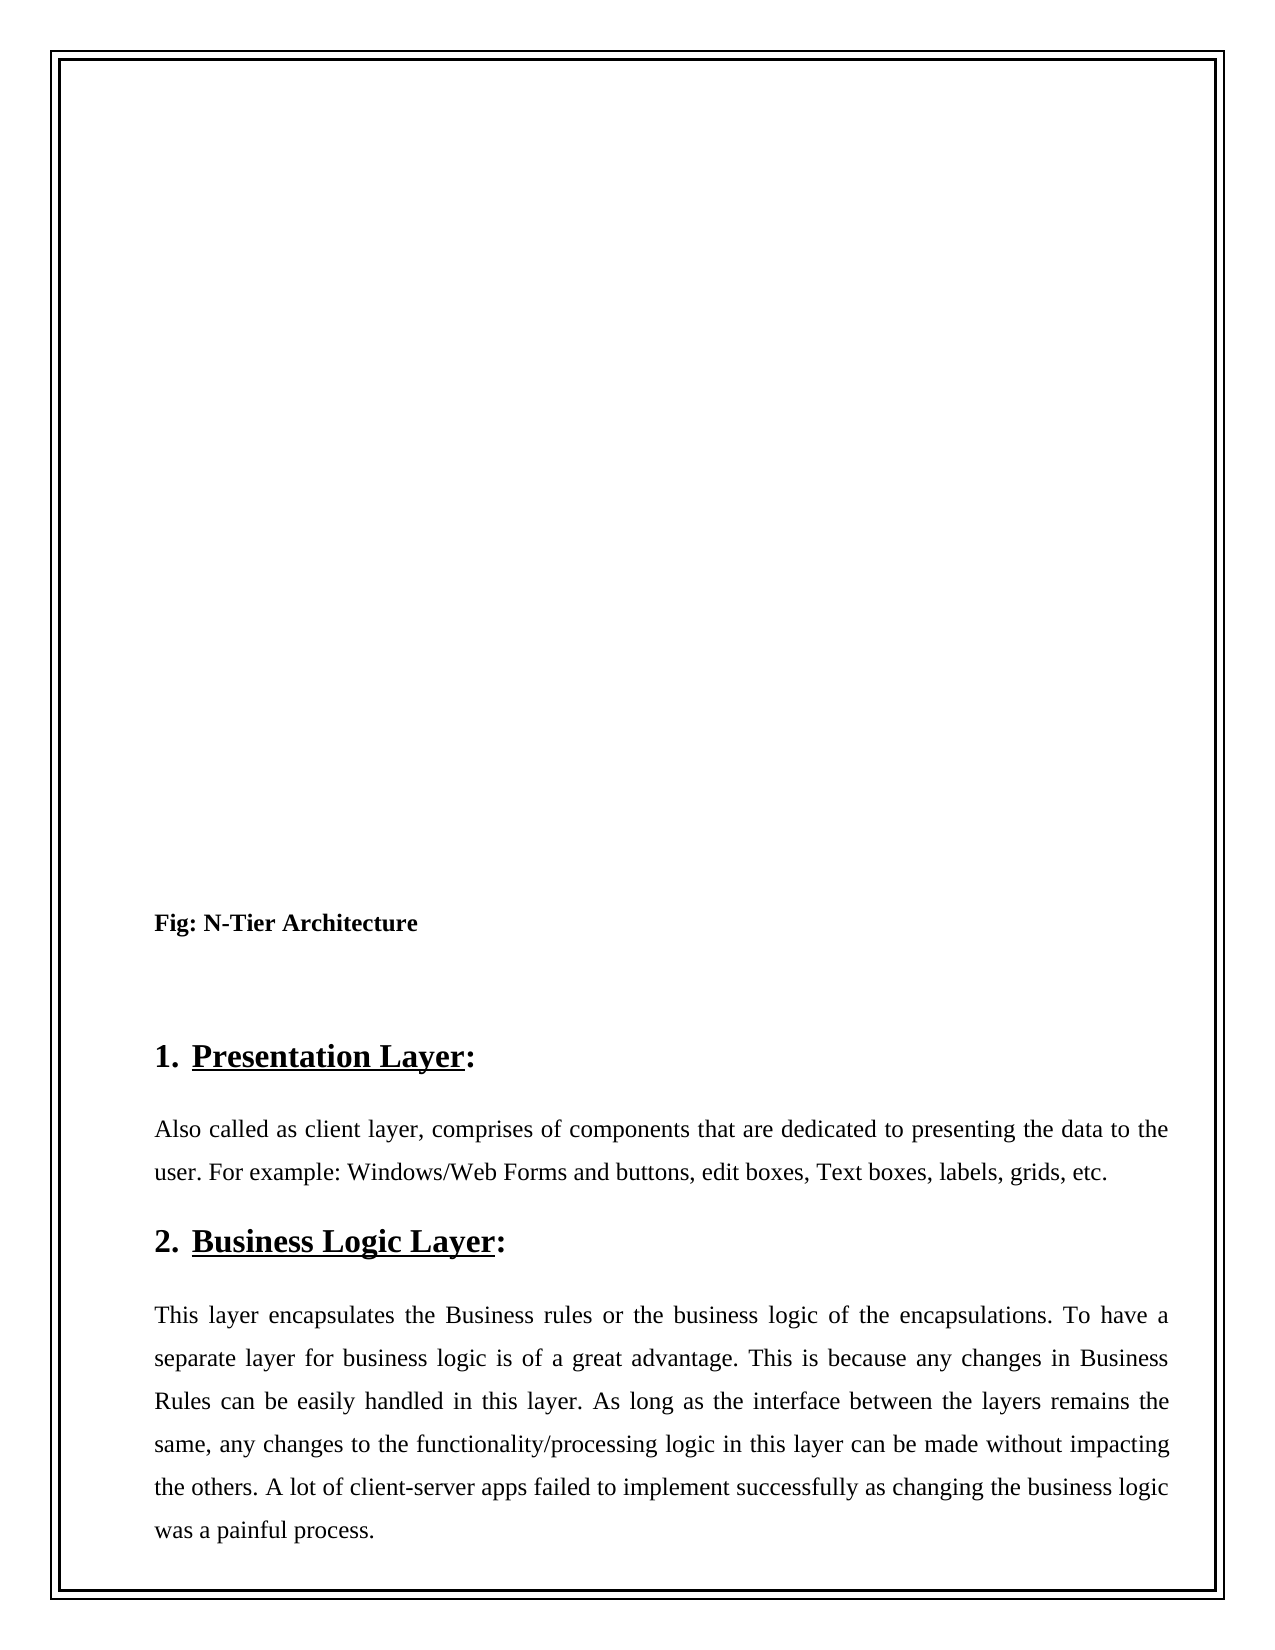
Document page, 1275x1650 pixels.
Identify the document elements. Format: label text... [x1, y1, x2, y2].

text Fig: N-Tier Architecture [154, 908, 1171, 937]
list Presentation Layer: [154, 1036, 1171, 1074]
text This layer encapsulates the Business rules or the business logic of the encapsulations. To have a separate layer for business logic is of a great advantage. This is because any changes in Business Rules can be easily handled in this layer. As long as the interface between the layers remains the same, any changes to the functionality/processing logic in this layer can be made without impacting the others. A lot of client-server apps failed to implement successfully as changing the business logic was a painful process. [154, 1300, 1171, 1544]
list Business Logic Layer: [154, 1221, 1171, 1260]
text Also called as client layer, comprises of components that are dedicated to presenting the data to the user. For example: Windows/Web Forms and buttons, edit boxes, Text boxes, labels, grids, etc. [154, 1114, 1171, 1186]
